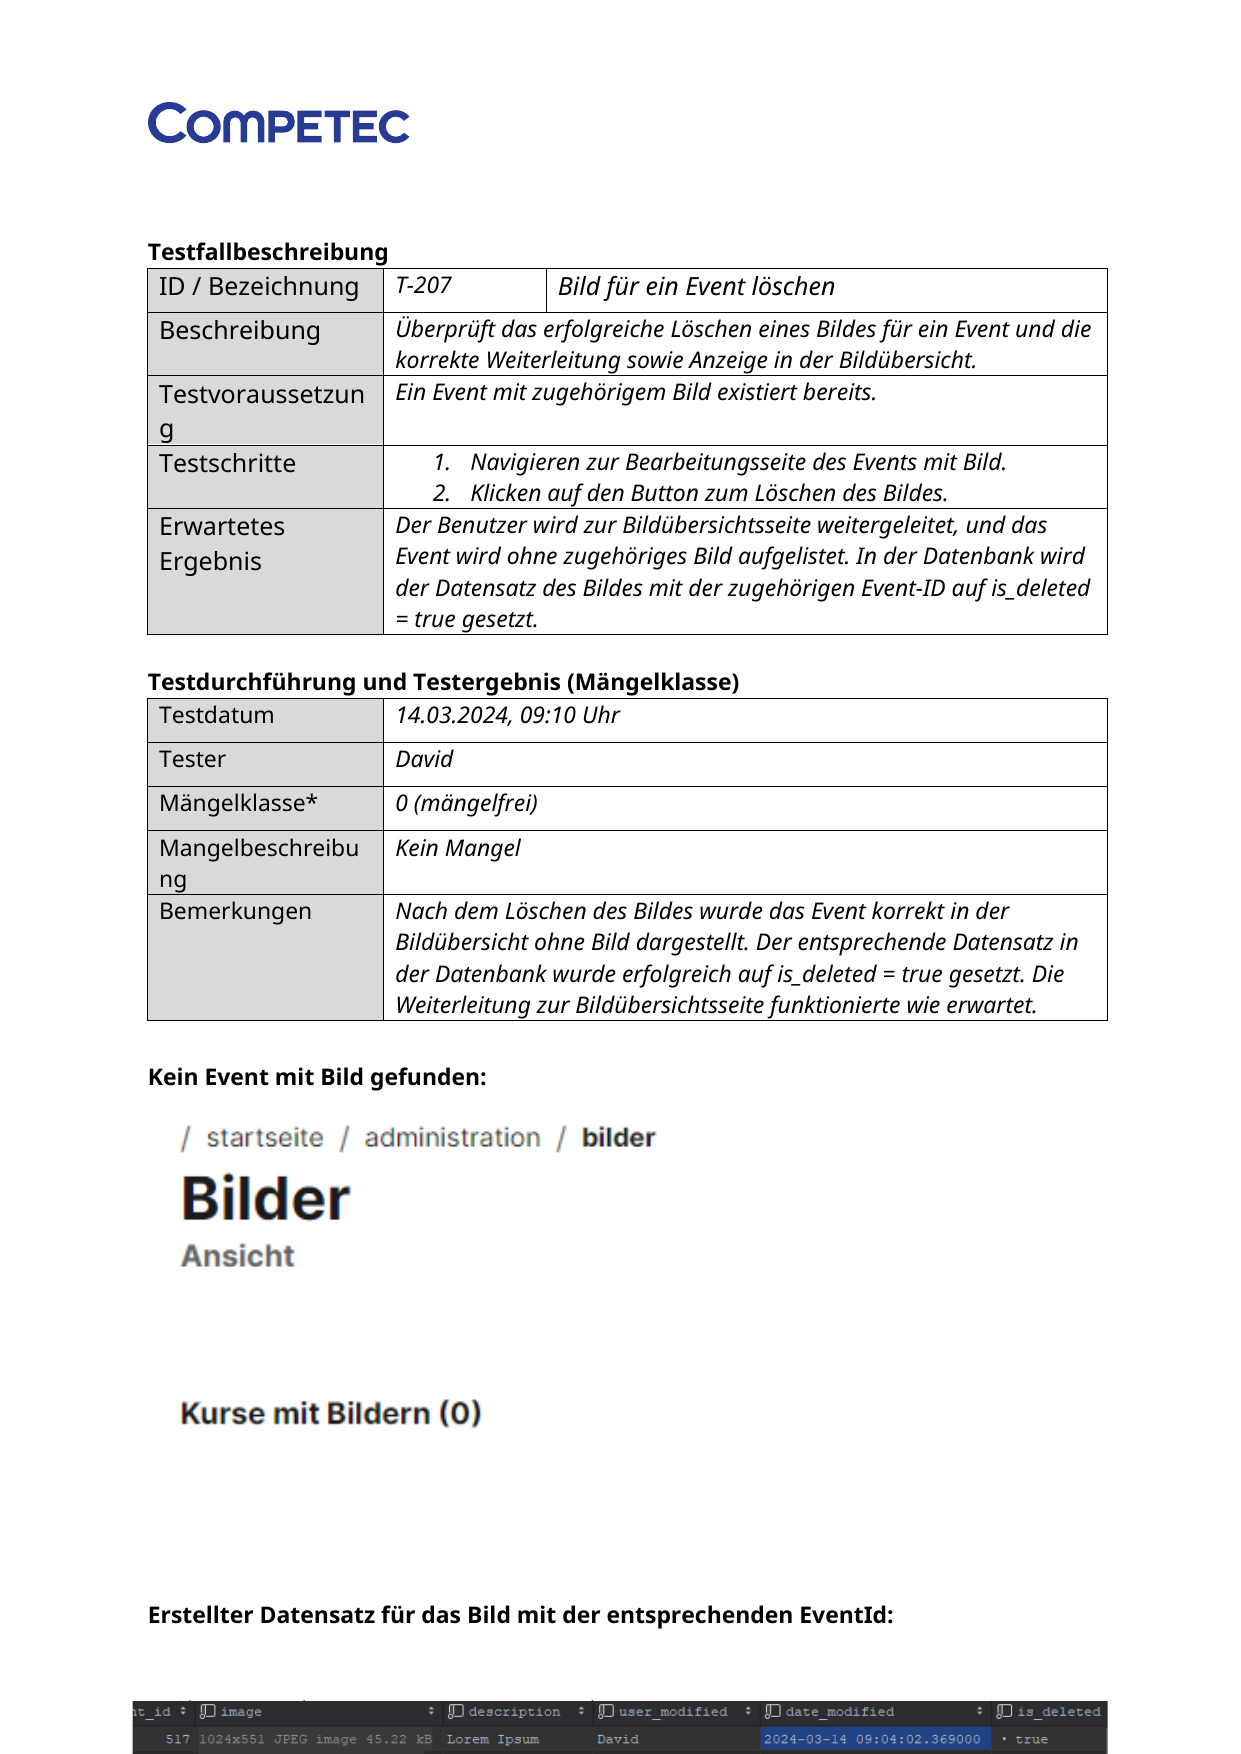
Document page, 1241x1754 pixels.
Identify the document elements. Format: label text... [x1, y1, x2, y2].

picture [132, 1701, 1108, 1754]
table_cell Der Benutzer wird zur Bildübersichtsseite weitergeleitet, und das Event wird ohne zugehöriges Bild aufgelistet. In der Datenbank wird der Datensatz des Bildes mit der zugehörigen Event-ID auf is_deleted = true gesetzt. [384, 509, 1107, 634]
text Testfallbeschreibung [148, 236, 1122, 267]
table_cell Nach dem Löschen des Bildes wurde das Event korrekt in der Bildübersicht ohne Bild dargestellt. Der entsprechende Datensatz in der Datenbank wurde erfolgreich auf is_deleted = true gesetzt. Die Weiterleitung zur Bildübersichtsseite funktionierte wie erwartet. [384, 895, 1107, 1020]
table_cell Mangelbeschreibung [148, 831, 383, 894]
table_cell Mängelklasse* [148, 787, 383, 830]
table_cell Kein Mangel [384, 831, 1107, 894]
table_cell Bemerkungen [148, 895, 383, 1020]
text Erstellter Datensatz für das Bild mit der entsprechenden EventId: [148, 1599, 1122, 1630]
table_header Testdatum [148, 699, 383, 742]
table_cell Überprüft das erfolgreiche Löschen eines Bildes für ein Event und die korrekte Weiterleitung sowie Anzeige in der Bildübersicht. [384, 313, 1107, 375]
table_cell Testschritte [148, 446, 383, 508]
table_header T-207 [384, 269, 546, 312]
table_cell Navigieren zur Bearbeitungsseite des Events mit Bild. Klicken auf den Button zum Löschen des Bildes. [384, 446, 1107, 508]
table_header Bild für ein Event löschen [547, 269, 1107, 312]
table_header ID / Bezeichnung [148, 269, 383, 312]
text Kein Event mit Bild gefunden: [148, 1061, 1122, 1092]
table_cell 0 (mängelfrei) [384, 787, 1107, 830]
table_cell Erwartetes Ergebnis [148, 509, 383, 634]
table_cell Ein Event mit zugehörigem Bild existiert bereits. [384, 376, 1107, 444]
text Testdurchführung und Testergebnis (Mängelklasse) [148, 666, 1122, 698]
table_header 14.03.2024, 09:10 Uhr [384, 699, 1107, 742]
picture [147, 1102, 799, 1475]
table_cell David [384, 743, 1107, 786]
table_cell Testvoraussetzung [148, 376, 383, 444]
table_cell Tester [148, 743, 383, 786]
table_cell Beschreibung [148, 313, 383, 375]
